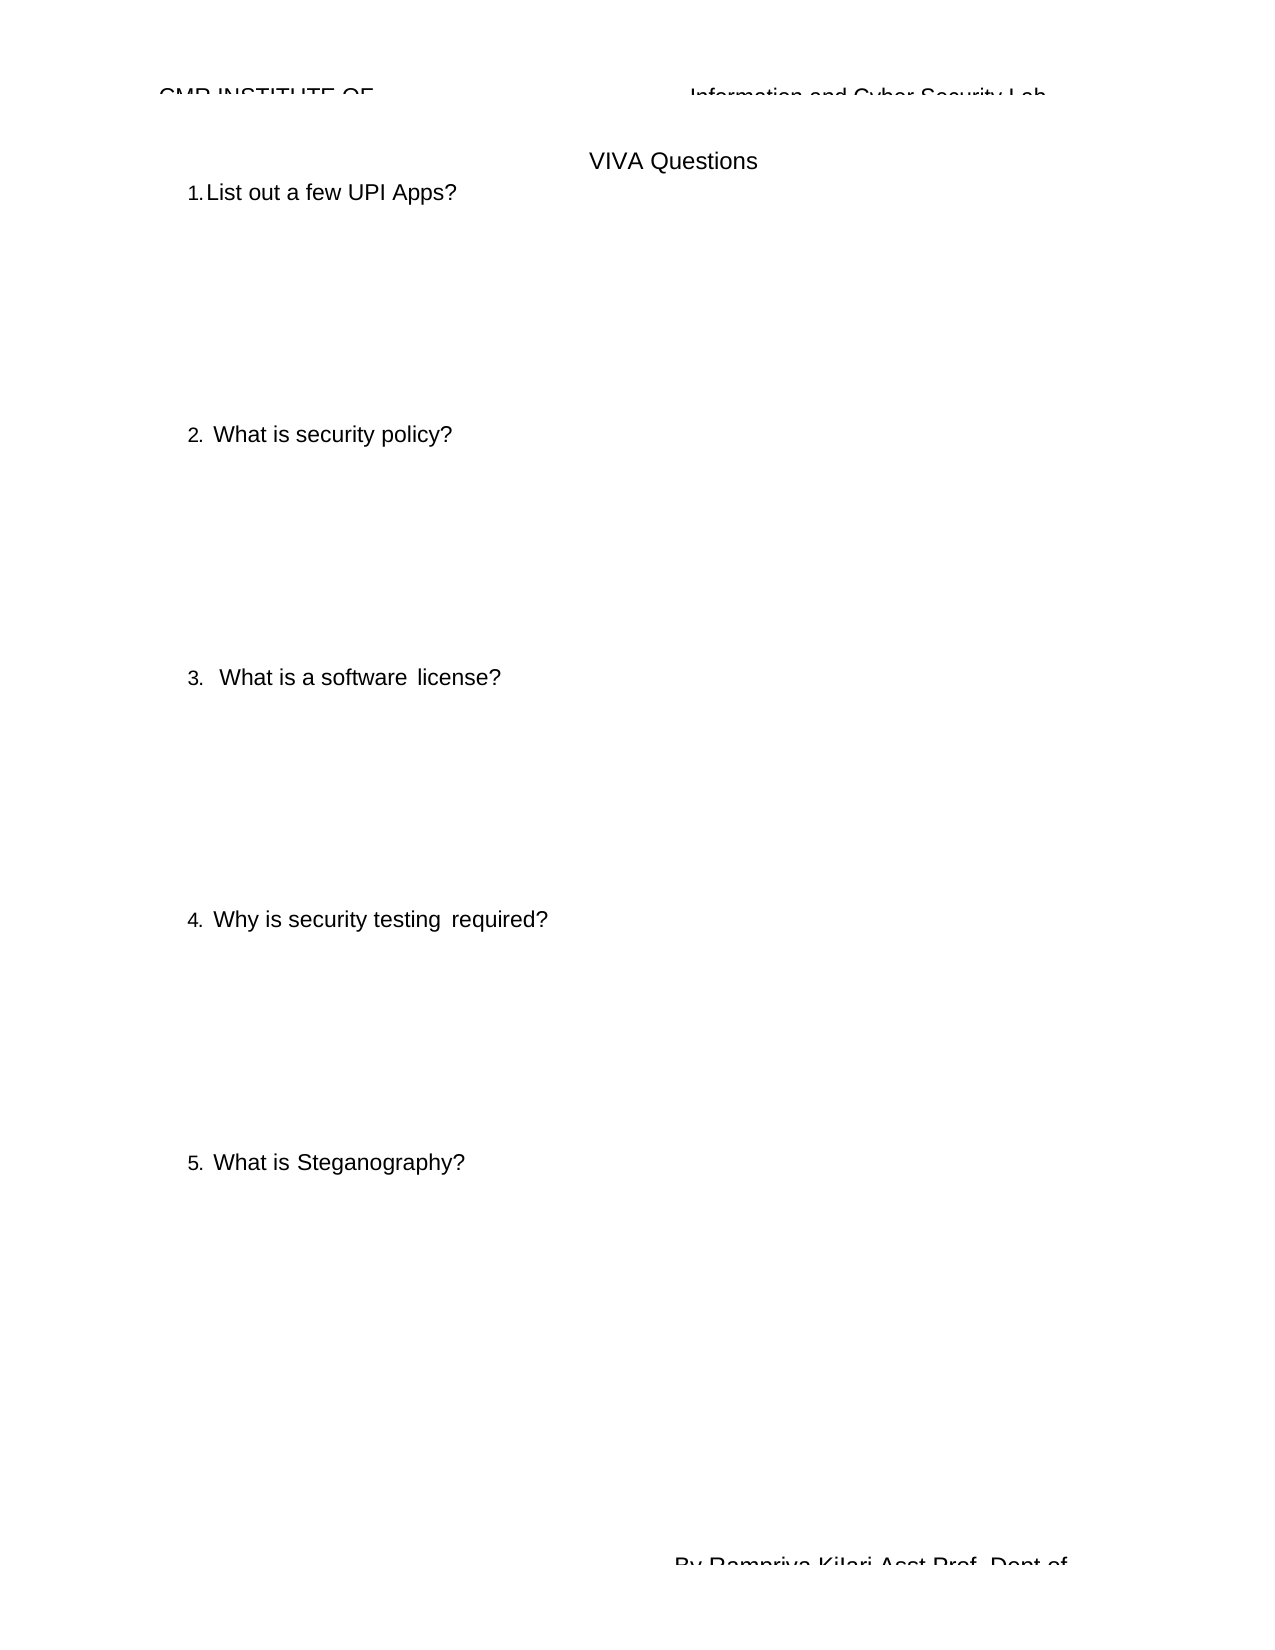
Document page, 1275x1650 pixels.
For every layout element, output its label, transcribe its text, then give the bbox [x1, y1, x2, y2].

subtitle VIVA Questions [494, 147, 853, 174]
list What is Steganography? [187, 1148, 1214, 1175]
list Why is security testing required? [187, 906, 1214, 932]
list What is a software license? [187, 663, 1214, 690]
list List out a few UPI Apps? [187, 178, 1214, 205]
list What is security policy? [187, 421, 1214, 447]
